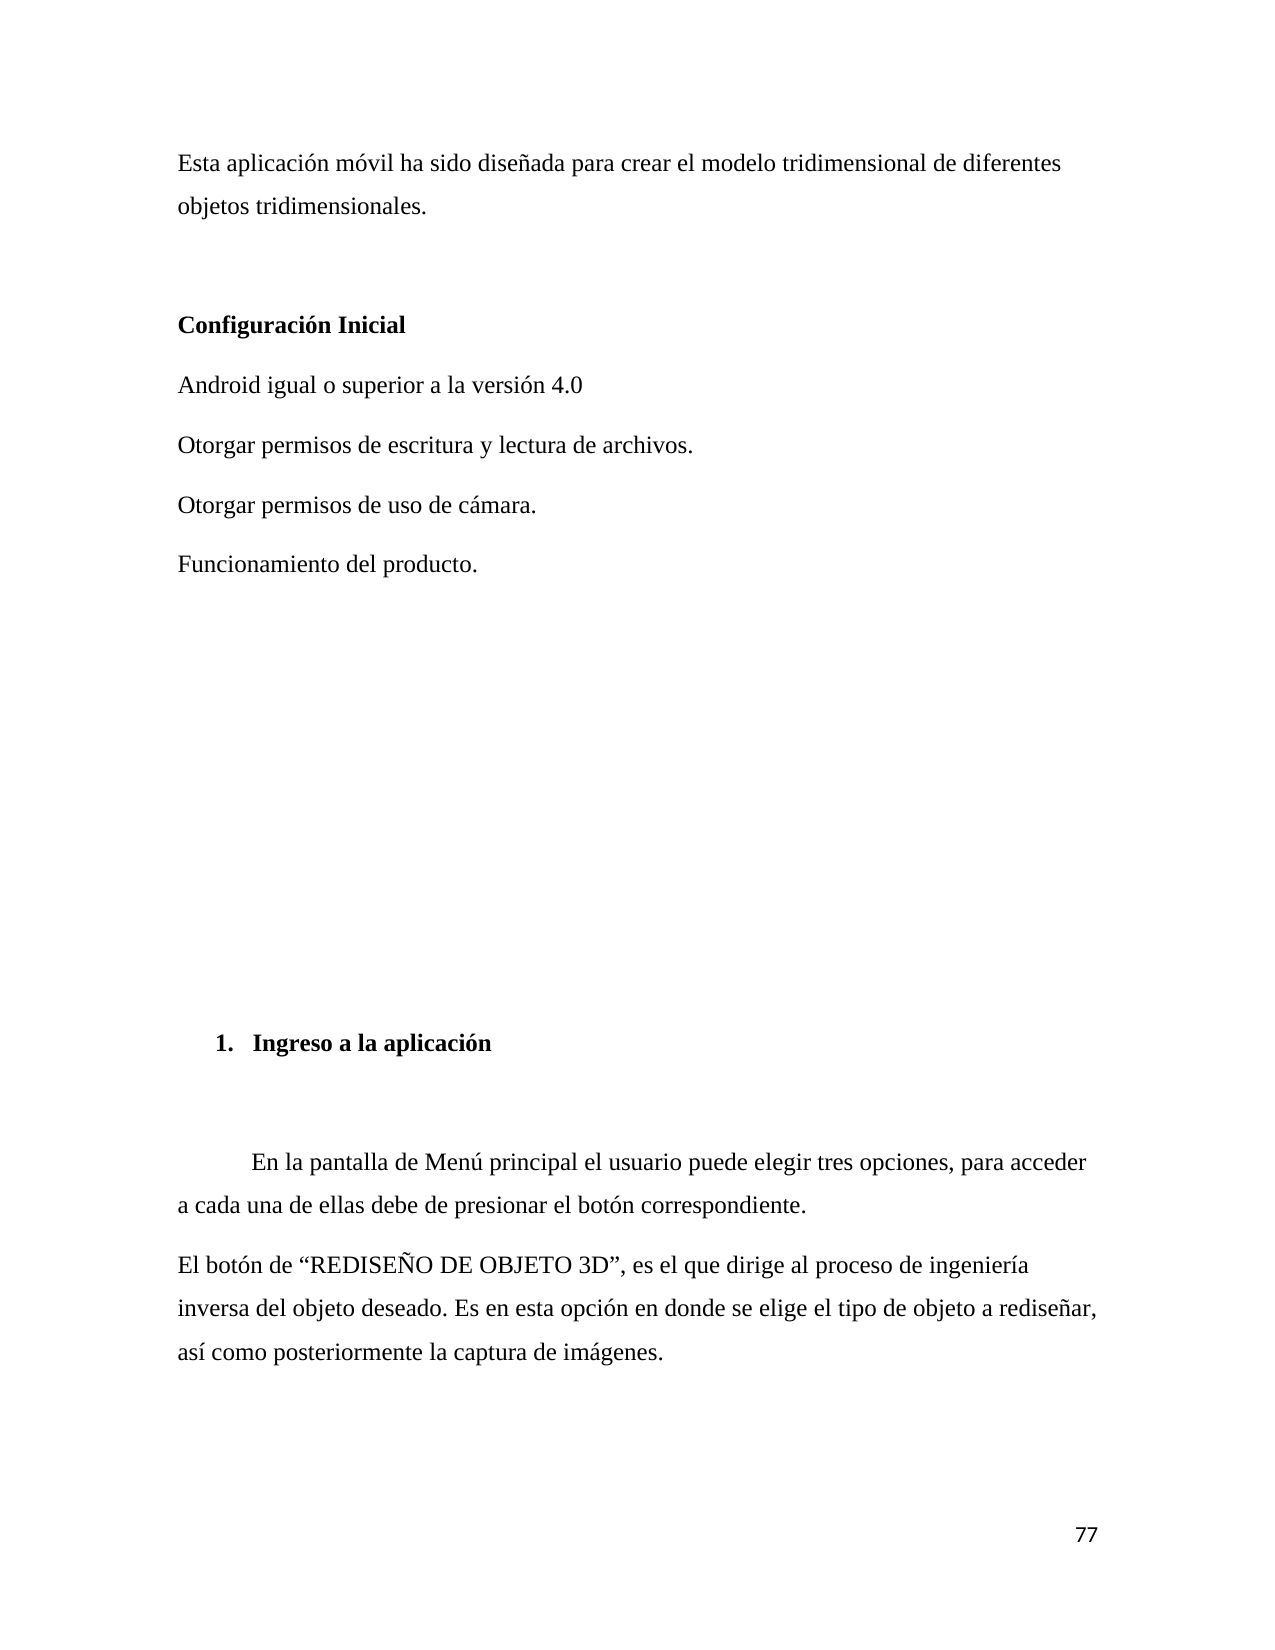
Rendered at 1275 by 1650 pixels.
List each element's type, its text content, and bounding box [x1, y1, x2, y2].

text En la pantalla de Menú principal el usuario puede elegir tres opciones, para acceder a cada una de ellas debe de presionar el botón correspondiente. [177, 1147, 1098, 1219]
list Ingreso a la aplicación [215, 1028, 1098, 1057]
text Otorgar permisos de escritura y lectura de archivos. [177, 430, 1098, 459]
text Android igual o superior a la versión 4.0 [177, 370, 1098, 399]
text Funcionamiento del producto. [177, 549, 1098, 578]
text Configuración Inicial [177, 310, 1098, 339]
text Otorgar permisos de uso de cámara. [177, 490, 1098, 518]
text El botón de “REDISEÑO DE OBJETO 3D”, es el que dirige al proceso de ingeniería inversa del objeto deseado. Es en esta opción en donde se elige el tipo de objeto a rediseñar, así como posteriormente la captura de imágenes. [177, 1250, 1098, 1365]
text Esta aplicación móvil ha sido diseñada para crear el modelo tridimensional de diferentes objetos tridimensionales. [177, 148, 1098, 219]
